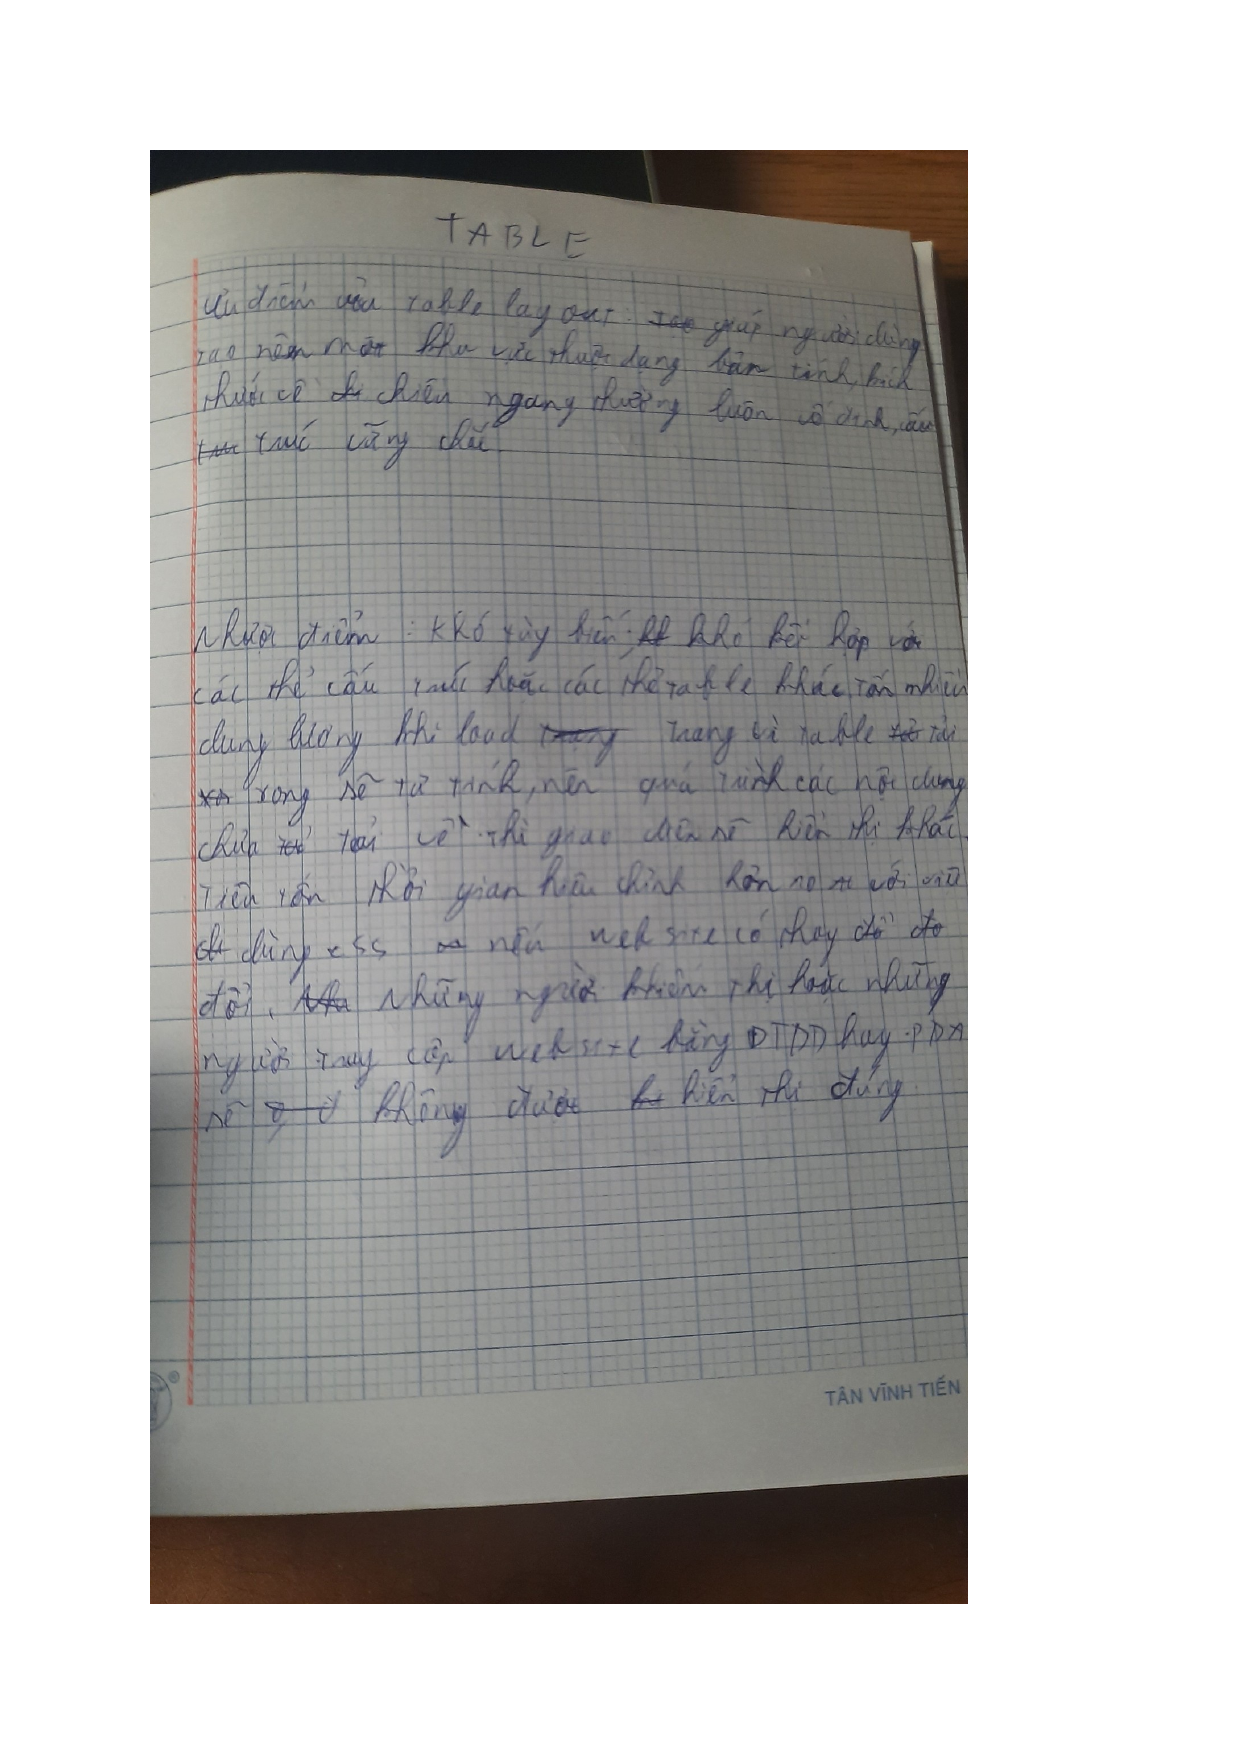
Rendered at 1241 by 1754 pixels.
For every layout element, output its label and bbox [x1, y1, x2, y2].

picture [150, 150, 968, 1604]
